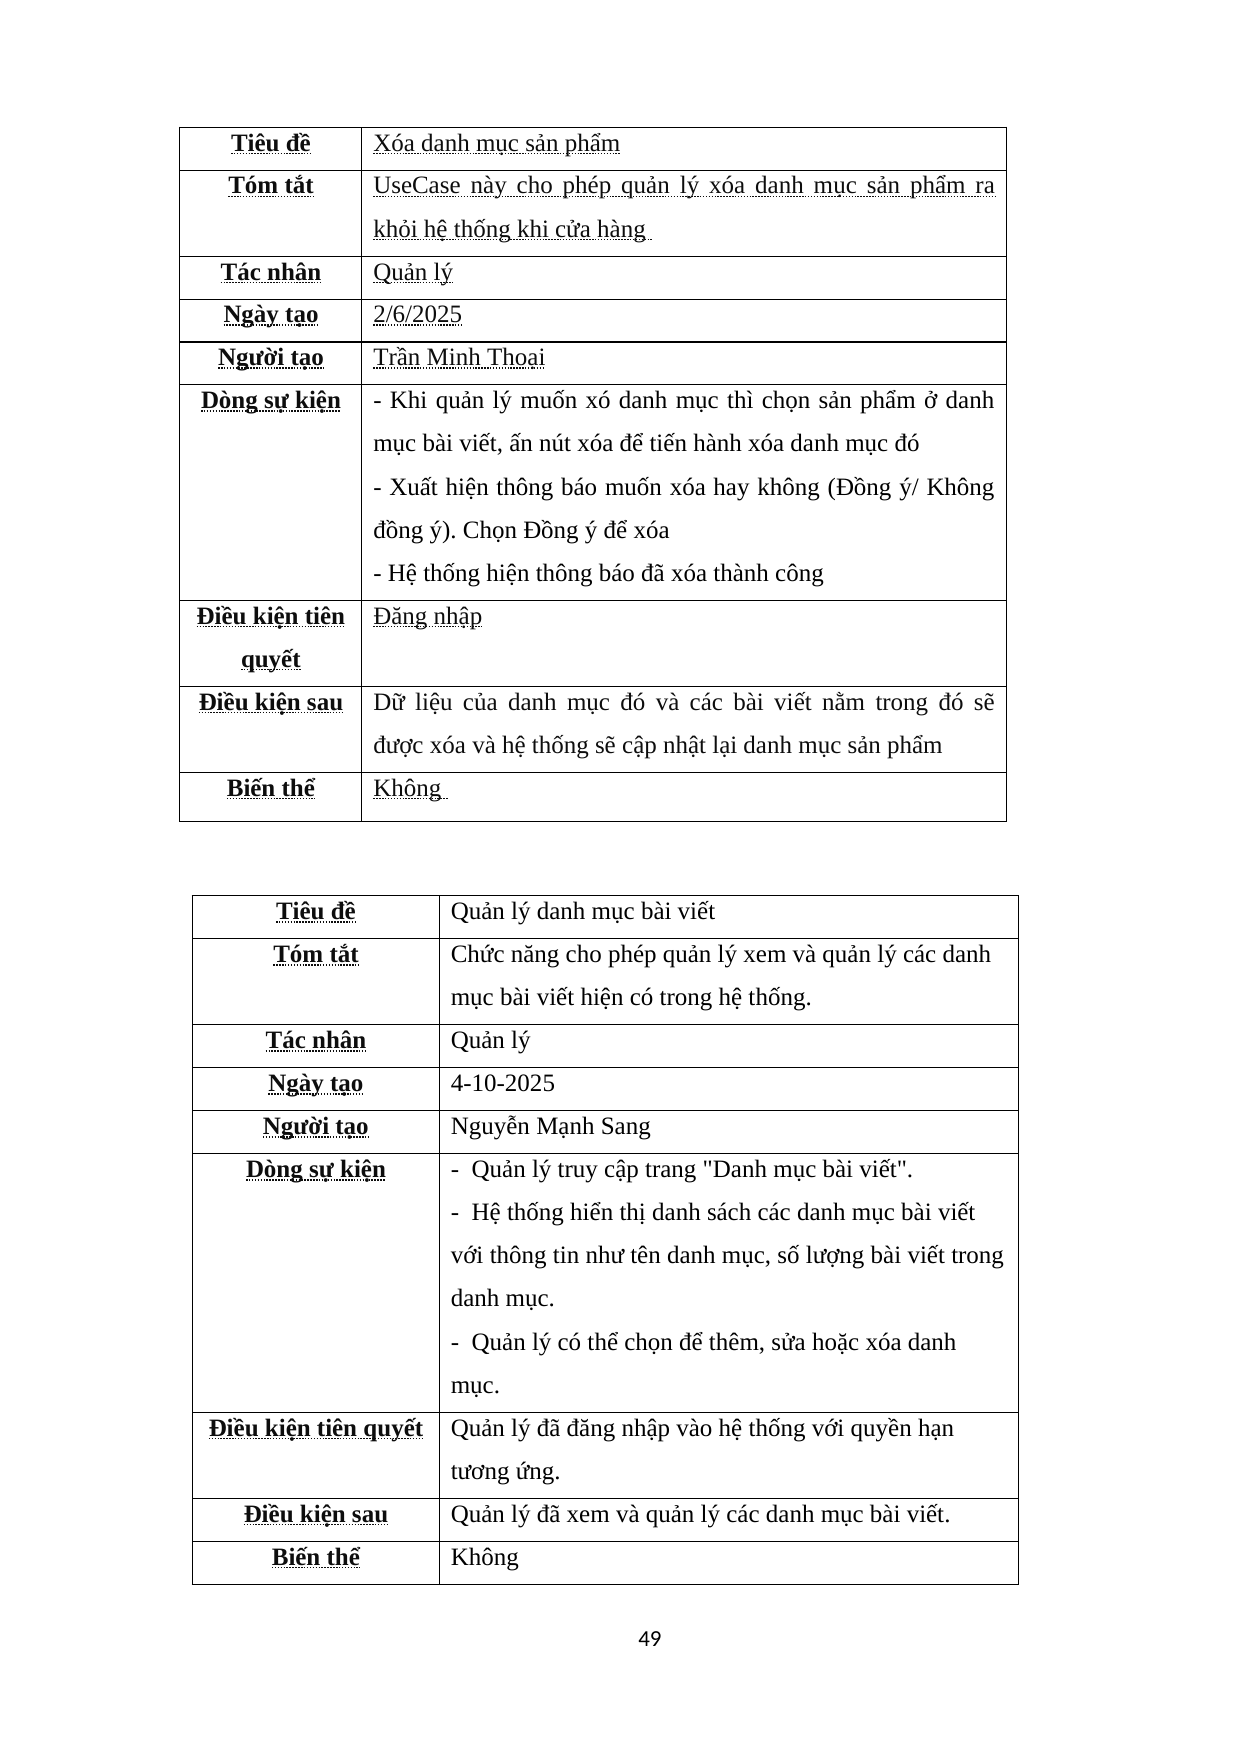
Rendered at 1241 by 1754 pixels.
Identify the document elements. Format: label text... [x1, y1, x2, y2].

table_cell Điều kiện sau [193, 1499, 439, 1541]
table_cell Biến thể [193, 1542, 439, 1583]
table_cell - Quản lý truy cập trang "Danh mục bài viết". - Hệ thống hiển thị danh sách các danh mục bài viết với thông tin như tên danh mục, số lượng bài viết trong danh mục. - Quản lý có thể chọn để thêm, sửa hoặc xóa danh mục. [440, 1154, 1018, 1412]
table_cell Ngày tạo [180, 300, 361, 341]
table_cell Quản lý đã đăng nhập vào hệ thống với quyền hạn tương ứng. [440, 1413, 1018, 1498]
table_cell Quản lý [440, 1025, 1018, 1067]
table_cell Không [440, 1542, 1018, 1583]
table_cell Trần Minh Thoại [362, 343, 1006, 384]
table_cell 4-10-2025 [440, 1068, 1018, 1110]
table_cell Người tạo [180, 343, 361, 384]
table_cell Tóm tắt [180, 171, 361, 256]
table_header Xóa danh mục sản phẩm [362, 128, 1006, 169]
table_cell Không [362, 773, 1006, 821]
table_header Quản lý danh mục bài viết [440, 896, 1018, 938]
table_cell Dòng sự kiện [193, 1154, 439, 1412]
table_cell Chức năng cho phép quản lý xem và quản lý các danh mục bài viết hiện có trong hệ thống. [440, 939, 1018, 1024]
table_cell - Khi quản lý muốn xó danh mục thì chọn sản phẩm ở danh mục bài viết, ấn nút xóa để tiến hành xóa danh mục đó - Xuất hiện thông báo muốn xóa hay không (Đồng ý/ Không đồng ý). Chọn Đồng ý để xóa - Hệ thống hiện thông báo đã xóa thành công [362, 385, 1006, 600]
table_cell UseCase này cho phép quản lý xóa danh mục sản phẩm ra khỏi hệ thống khi cửa hàng [362, 171, 1006, 256]
table_cell Đăng nhập [362, 601, 1006, 686]
table_cell Quản lý [362, 257, 1006, 298]
table_cell Dòng sự kiện [180, 385, 361, 600]
table_cell Điều kiện tiên quyết [193, 1413, 439, 1498]
table_cell Tóm tắt [193, 939, 439, 1024]
table_cell Nguyễn Mạnh Sang [440, 1111, 1018, 1153]
table_cell Điều kiện tiên quyết [180, 601, 361, 686]
table_cell Điều kiện sau [180, 687, 361, 772]
table_cell 2/6/2025 [362, 300, 1006, 341]
table_cell Dữ liệu của danh mục đó và các bài viết nằm trong đó sẽ được xóa và hệ thống sẽ cập nhật lại danh mục sản phẩm [362, 687, 1006, 772]
table_cell Biến thể [180, 773, 361, 821]
table_header Tiêu đề [193, 896, 439, 938]
table_cell Quản lý đã xem và quản lý các danh mục bài viết. [440, 1499, 1018, 1541]
table_cell Ngày tạo [193, 1068, 439, 1110]
table_cell Tác nhân [193, 1025, 439, 1067]
table_cell Người tạo [193, 1111, 439, 1153]
table_header Tiêu đề [180, 128, 361, 169]
table_cell Tác nhân [180, 257, 361, 298]
